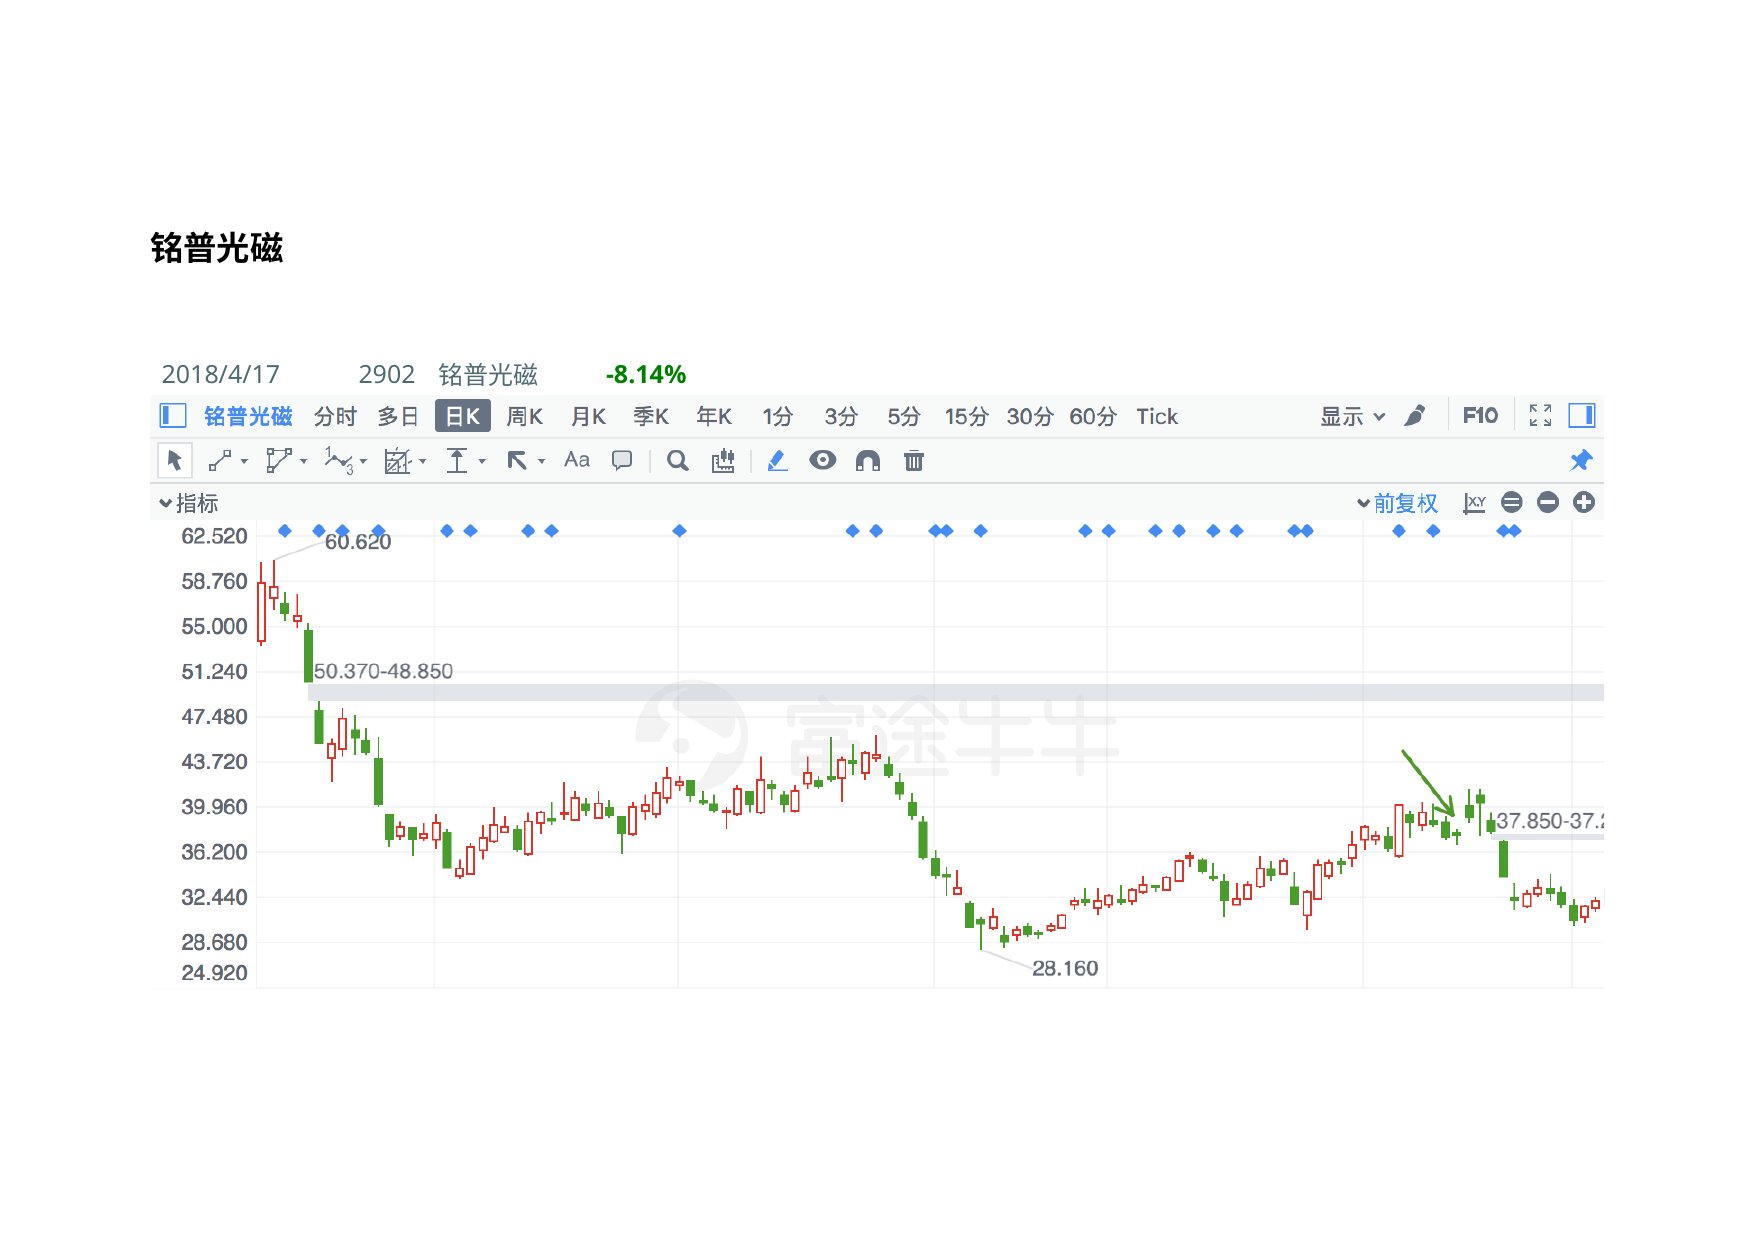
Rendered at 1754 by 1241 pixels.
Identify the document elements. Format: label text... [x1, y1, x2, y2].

table_header 2018/4/17 [150, 352, 291, 395]
picture [150, 395, 1605, 989]
table_header 铭普光磁 [427, 352, 562, 395]
table_header 2902 [291, 352, 427, 395]
table_header -8.14% [562, 352, 698, 395]
subtitle 铭普光磁 [150, 201, 1604, 289]
